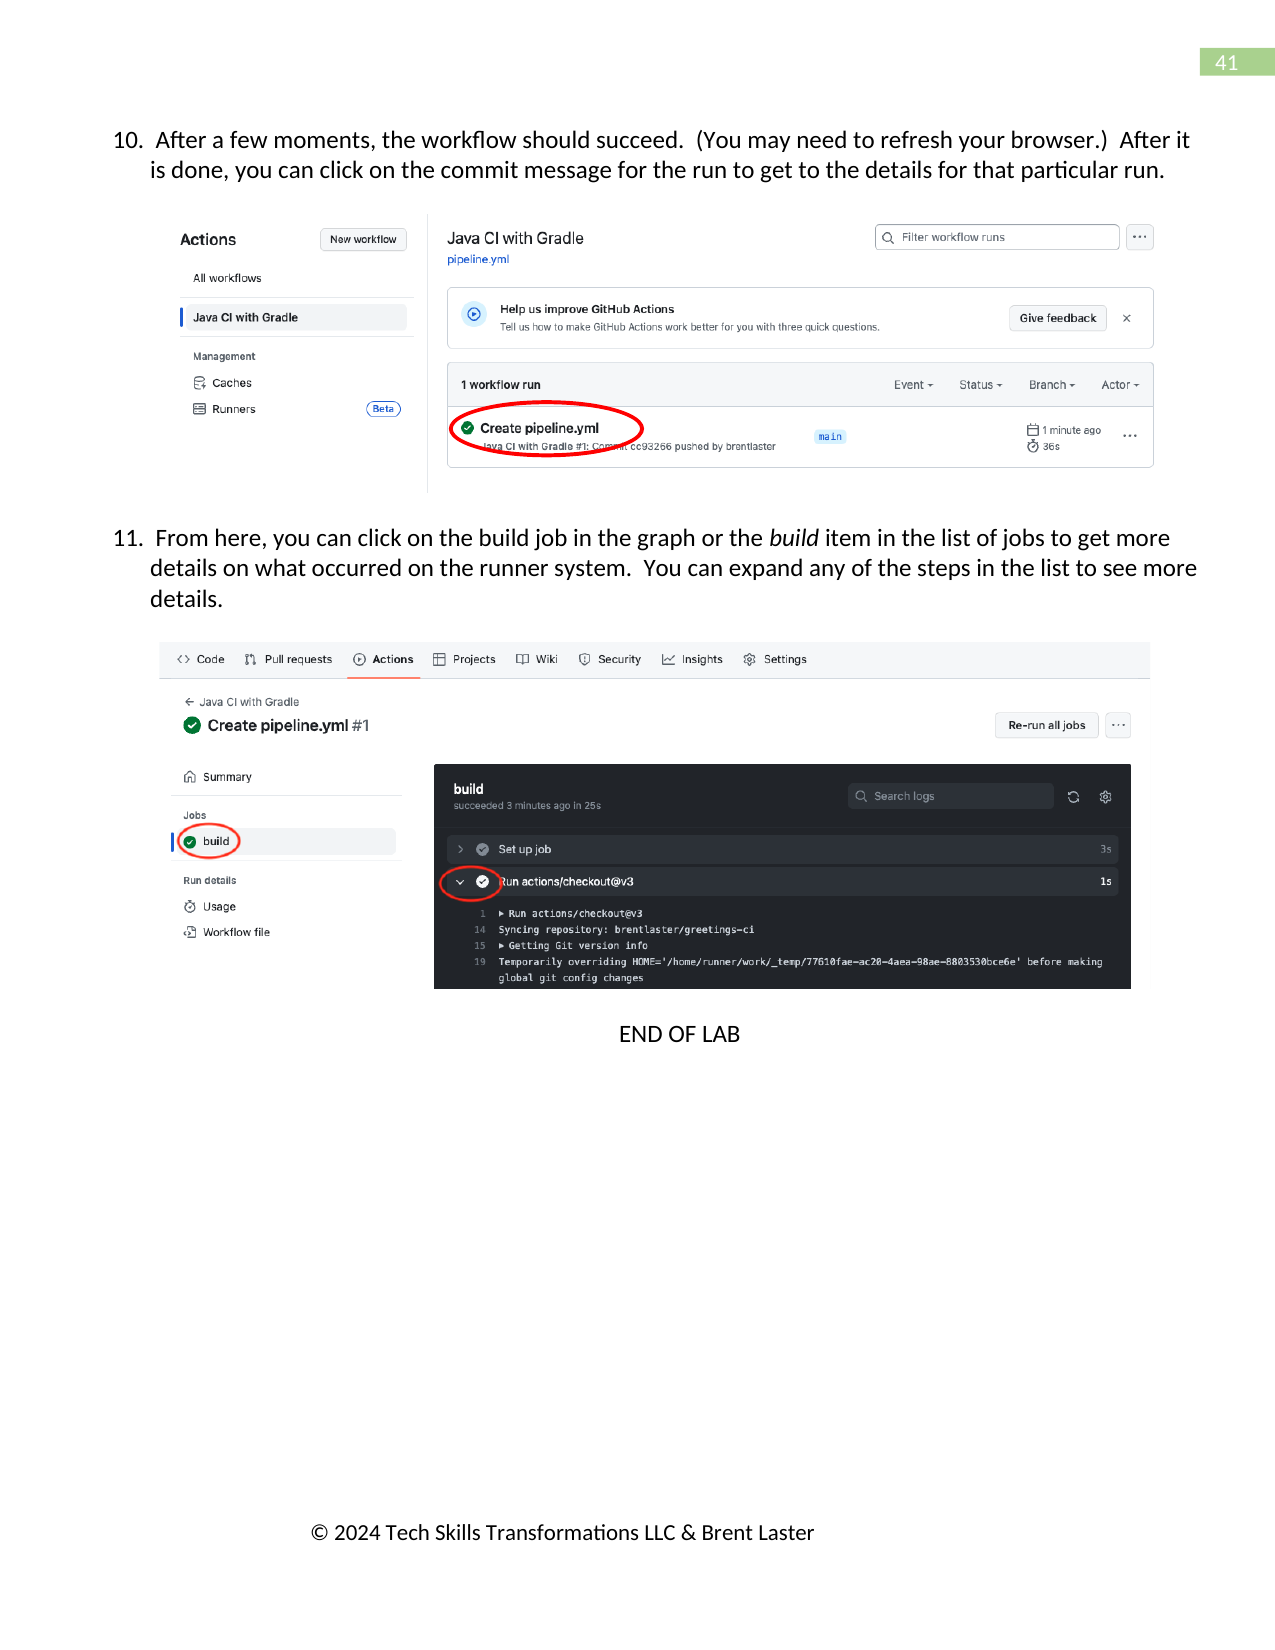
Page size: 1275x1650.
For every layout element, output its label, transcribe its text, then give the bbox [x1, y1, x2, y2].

text 10. After a few moments, the workflow should succeed. (You may need to refresh your browser.) After it is done, you can click on the commit message for the run to get to the details for that particular run. [112, 124, 1200, 185]
picture [168, 214, 1172, 493]
picture [159, 642, 1150, 989]
text 11. From here, you can click on the build job in the graph or the build item in the list of jobs to get more details on what occurred on the runner system. You can expand any of the steps in the list to see more details. [112, 522, 1200, 613]
text END OF LAB [159, 1018, 1200, 1048]
